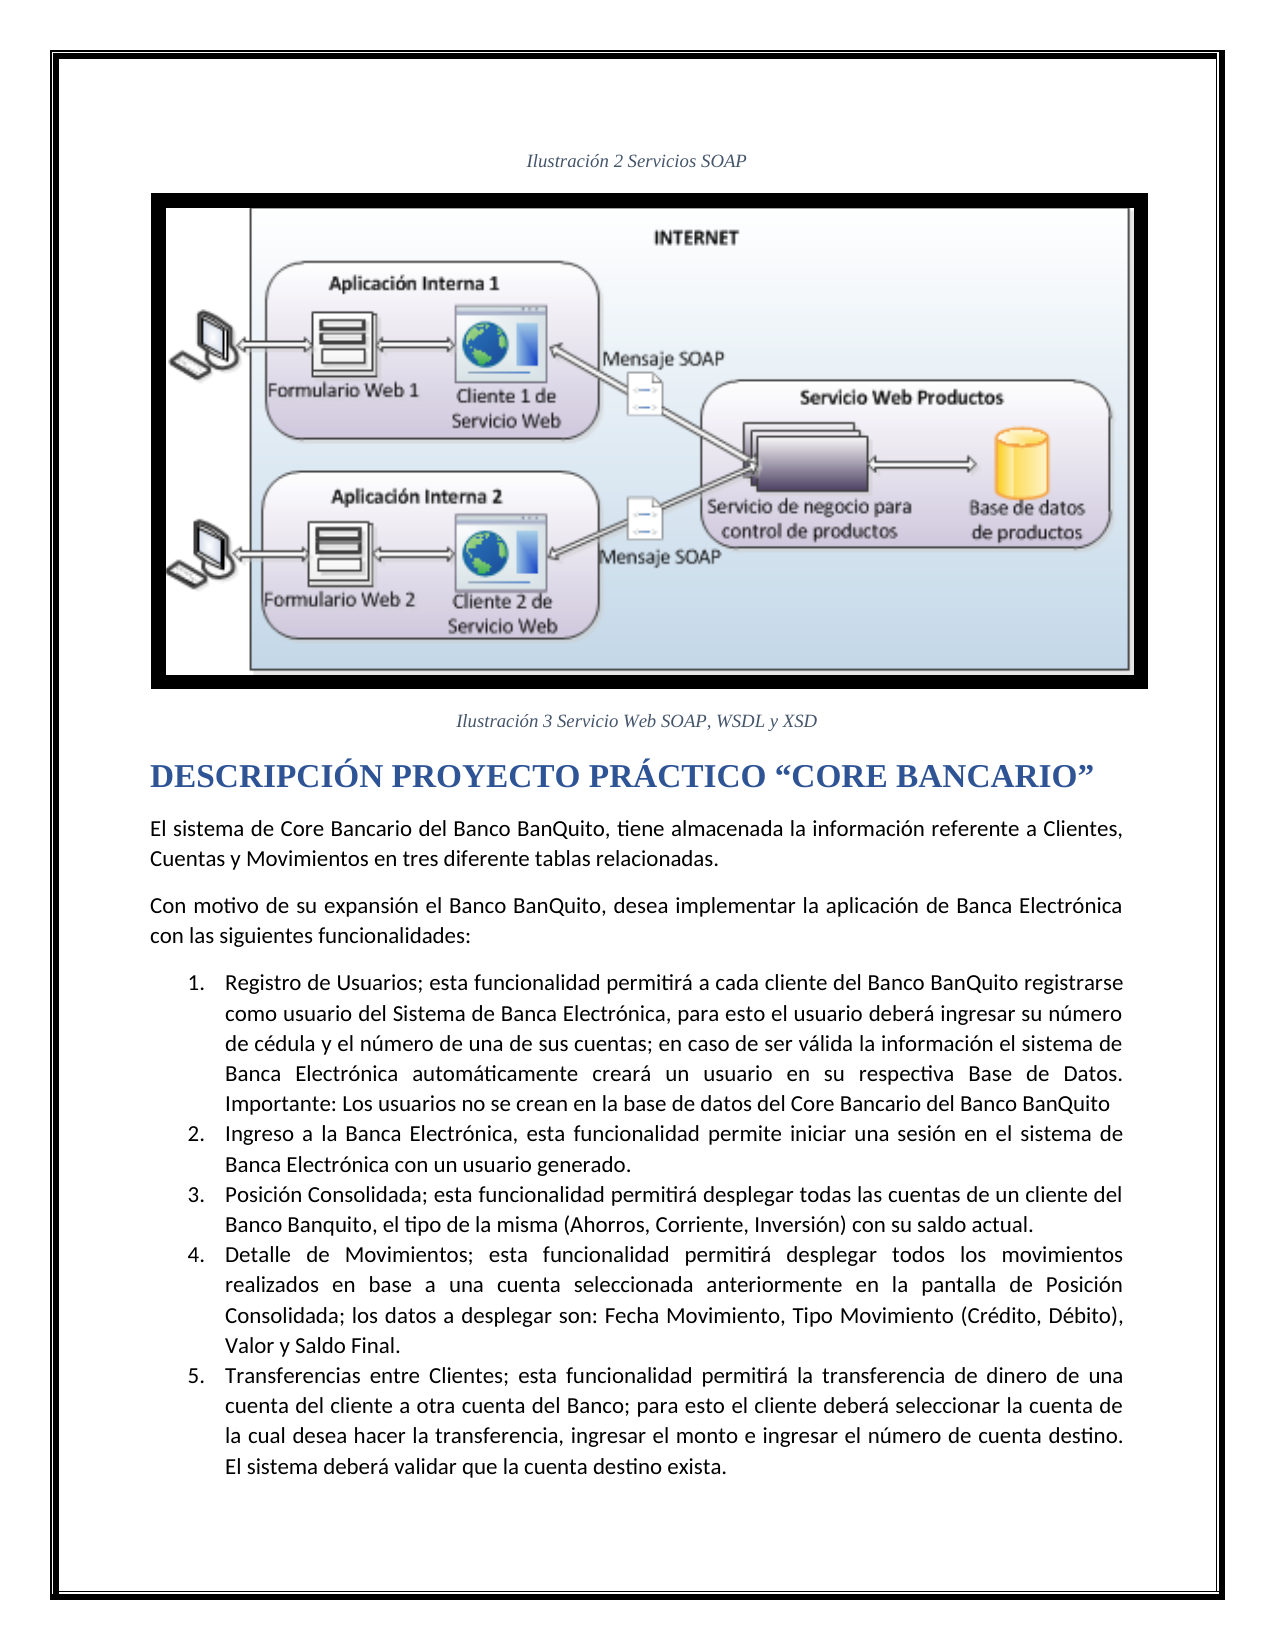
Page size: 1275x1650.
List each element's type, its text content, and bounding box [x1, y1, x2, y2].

subtitle DESCRIPCIÓN PROYECTO PRÁCTICO “CORE BANCARIO” [150, 757, 1125, 795]
list Detalle de Movimientos; esta funcionalidad permitirá desplegar todos los movimientos realizados en base a una cuenta seleccionada anteriormente en la pantalla de Posición Consolidada; los datos a desplegar son: Fecha Movimiento, Tipo Movimiento (Crédito, Débito), Valor y Saldo Final. [187, 1240, 1125, 1359]
list Transferencias entre Clientes; esta funcionalidad permitirá la transferencia de dinero de una cuenta del cliente a otra cuenta del Banco; para esto el cliente deberá seleccionar la cuenta de la cual desea hacer la transferencia, ingresar el monto e ingresar el número de cuenta destino. El sistema deberá validar que la cuenta destino exista. [187, 1361, 1125, 1480]
list Ingreso a la Banca Electrónica, esta funcionalidad permite iniciar una sesión en el sistema de Banca Electrónica con un usuario generado. [187, 1119, 1125, 1178]
list Registro de Usuarios; esta funcionalidad permitirá a cada cliente del Banco BanQuito registrarse como usuario del Sistema de Banca Electrónica, para esto el usuario deberá ingresar su número de cédula y el número de una de sus cuentas; en caso de ser válida la información el sistema de Banca Electrónica automáticamente creará un usuario en su respectiva Base de Datos. Importante: Los usuarios no se crean en la base de datos del Core Bancario del Banco BanQuito [187, 968, 1125, 1117]
text El sistema de Core Bancario del Banco BanQuito, tiene almacenada la información referente a Clientes, Cuentas y Movimientos en tres diferente tablas relacionadas. [150, 814, 1125, 872]
list Posición Consolidada; esta funcionalidad permitirá desplegar todas las cuentas de un cliente del Banco Banquito, el tipo de la misma (Ahorros, Corriente, Inversión) con su saldo actual. [187, 1180, 1125, 1238]
text Con motivo de su expansión el Banco BanQuito, desea implementar la aplicación de Banca Electrónica con las siguientes funcionalidades: [150, 891, 1125, 949]
picture [166, 208, 1134, 675]
text Ilustración 2 Servicios SOAP [150, 150, 1125, 172]
text Ilustración 3 Servicio Web SOAP, WSDL y XSD [150, 710, 1125, 732]
